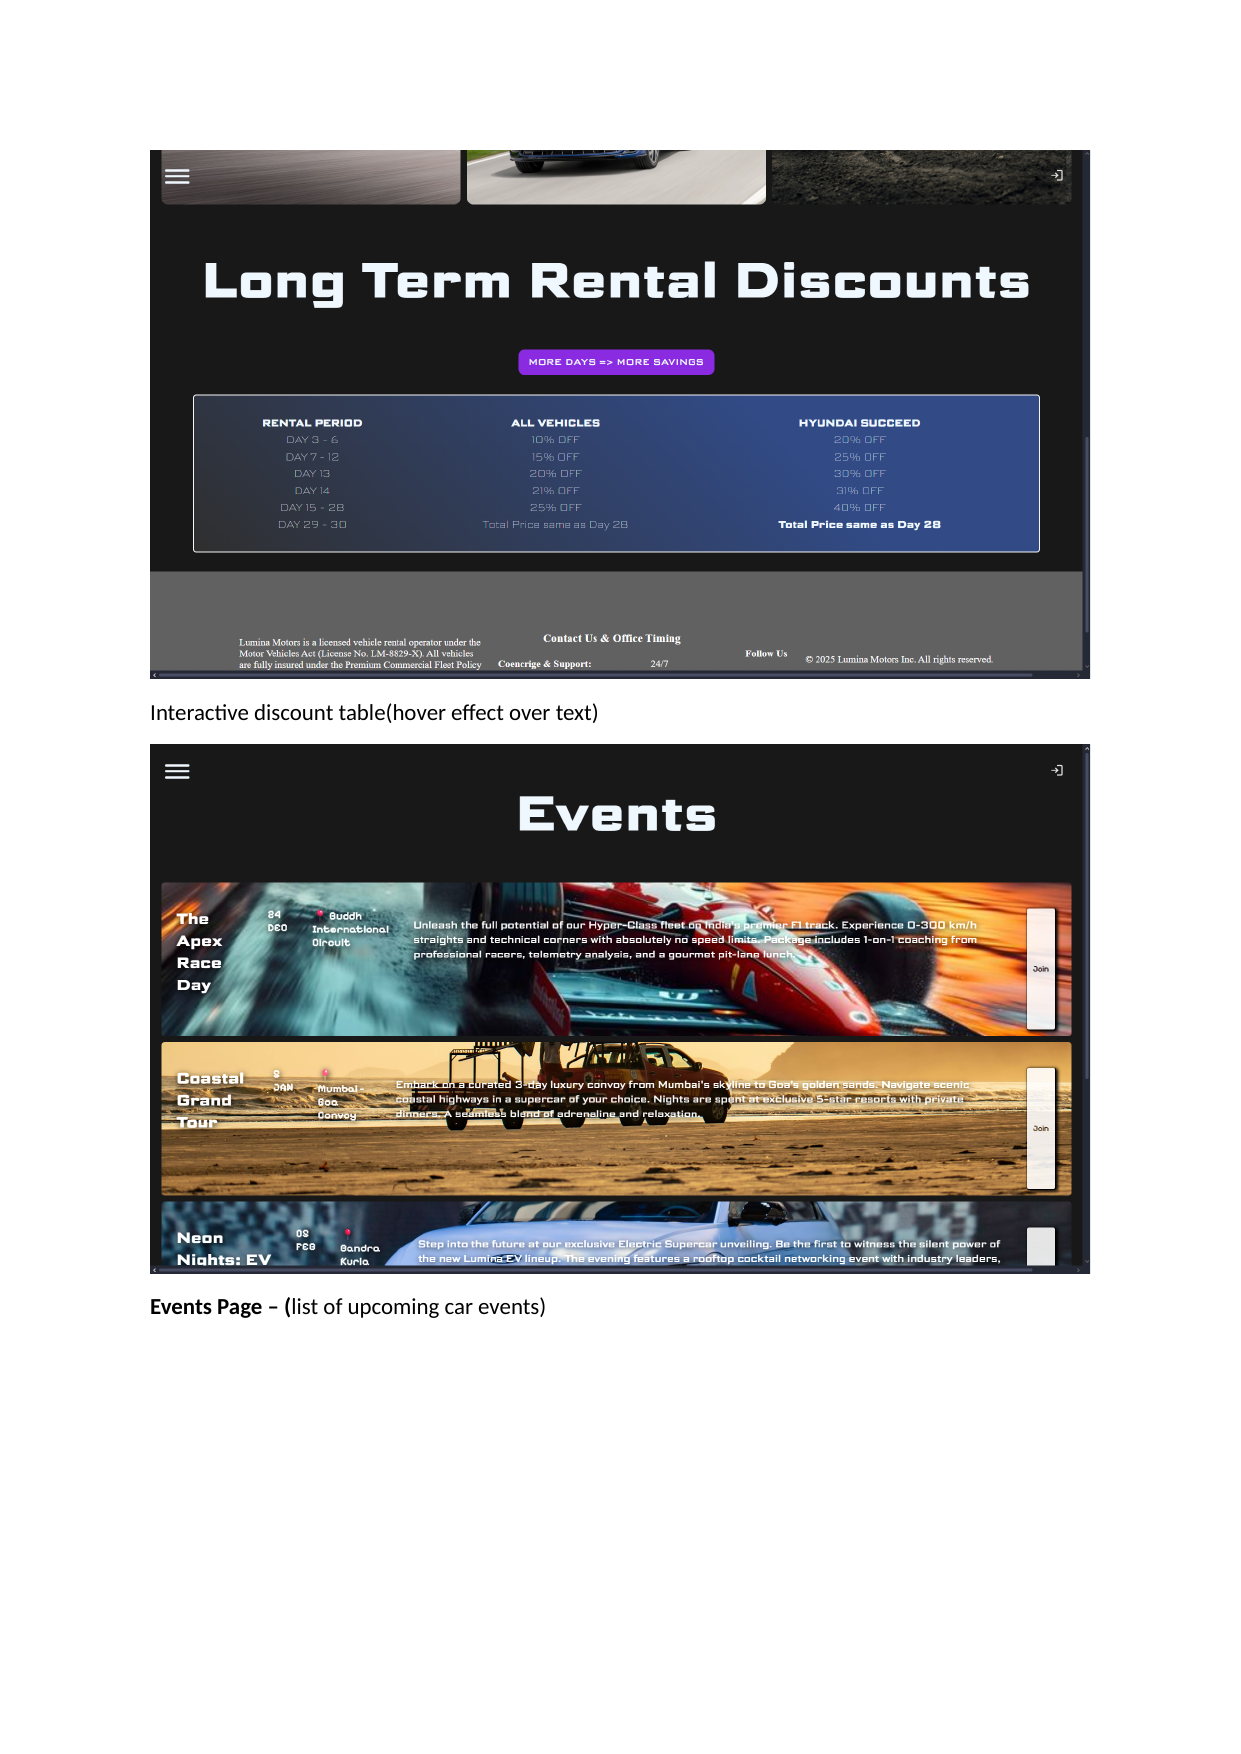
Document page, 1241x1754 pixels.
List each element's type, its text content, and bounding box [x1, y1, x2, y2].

picture [150, 744, 1091, 1274]
text Interactive discount table(hover effect over text) [150, 698, 1090, 726]
text Events Page – (list of upcoming car events) [150, 1292, 1090, 1320]
picture [150, 150, 1091, 679]
